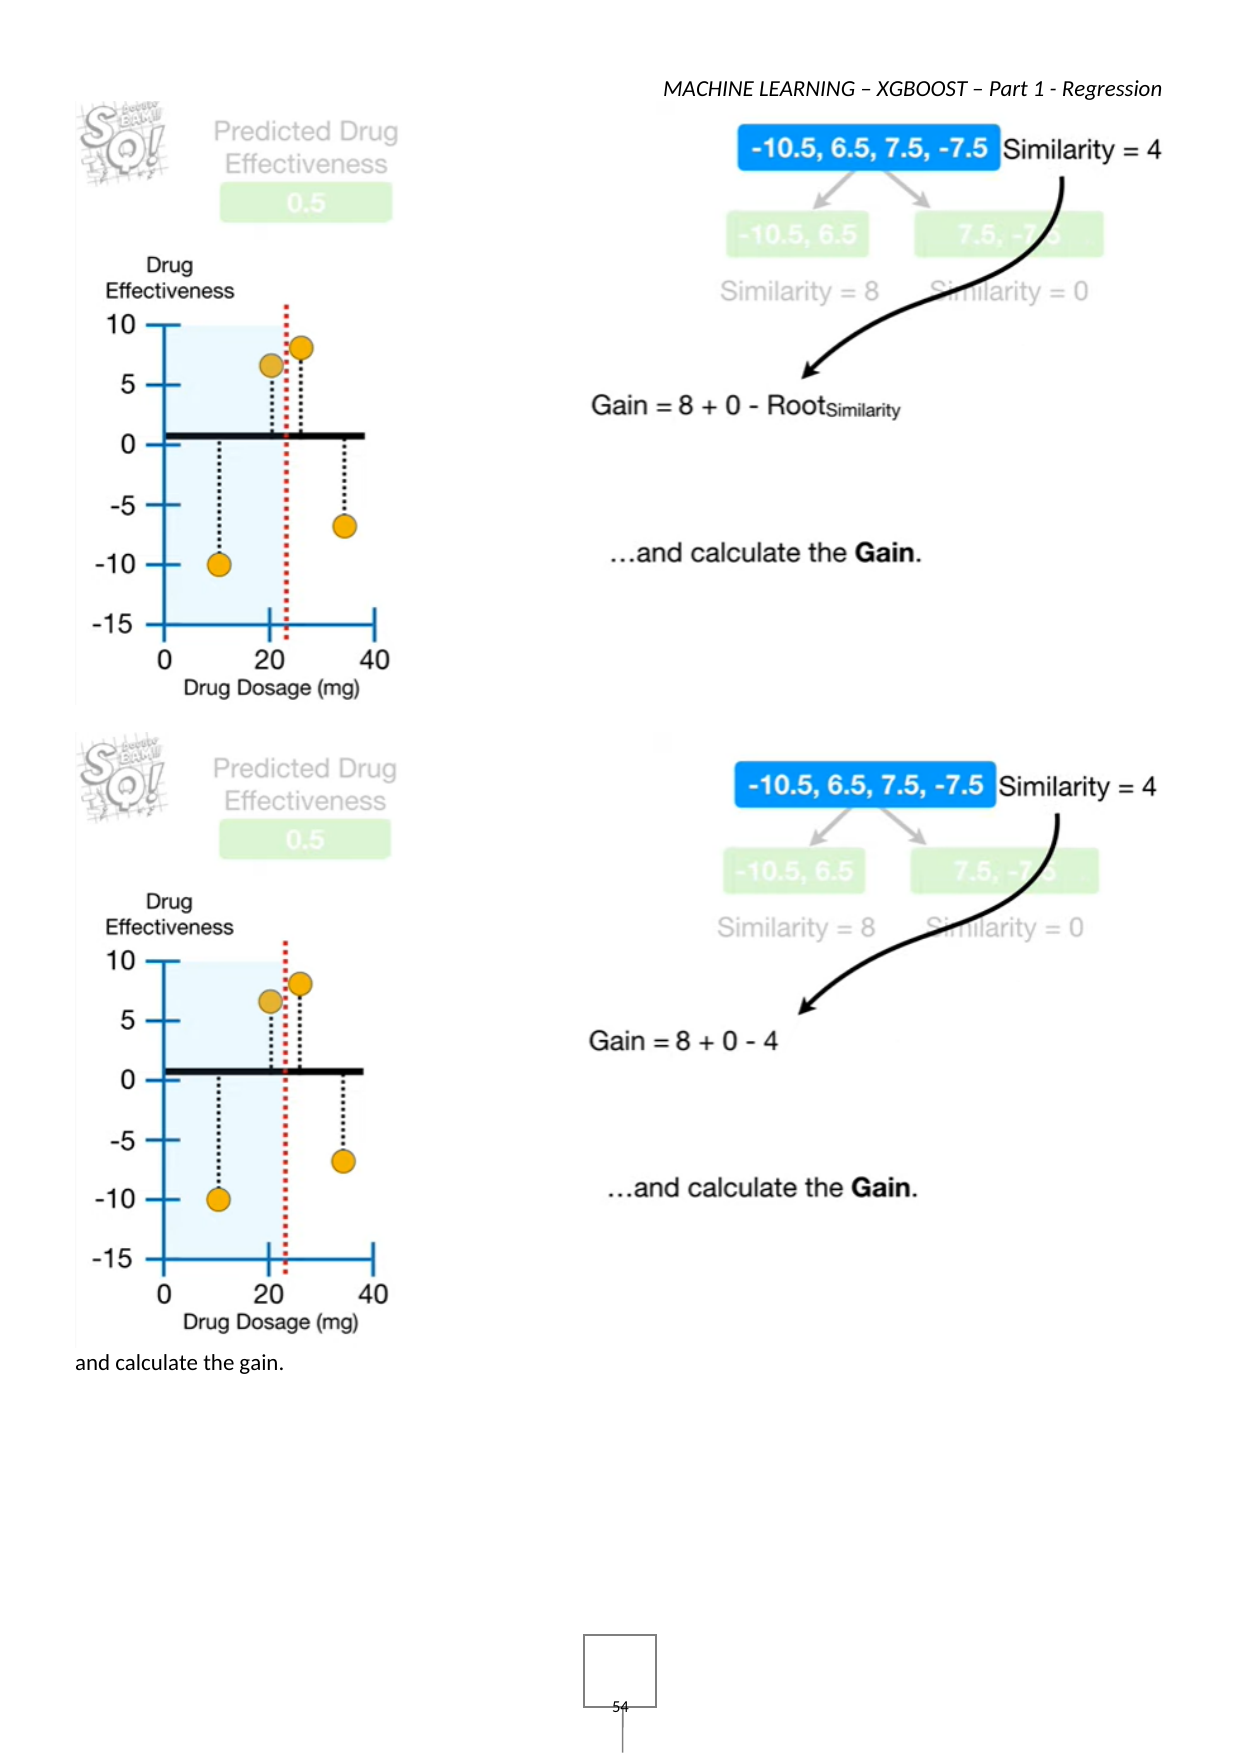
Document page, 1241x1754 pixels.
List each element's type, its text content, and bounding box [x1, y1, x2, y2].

picture [75, 101, 1166, 705]
picture [75, 732, 1166, 1348]
text and calculate the gain. [75, 1348, 1165, 1376]
